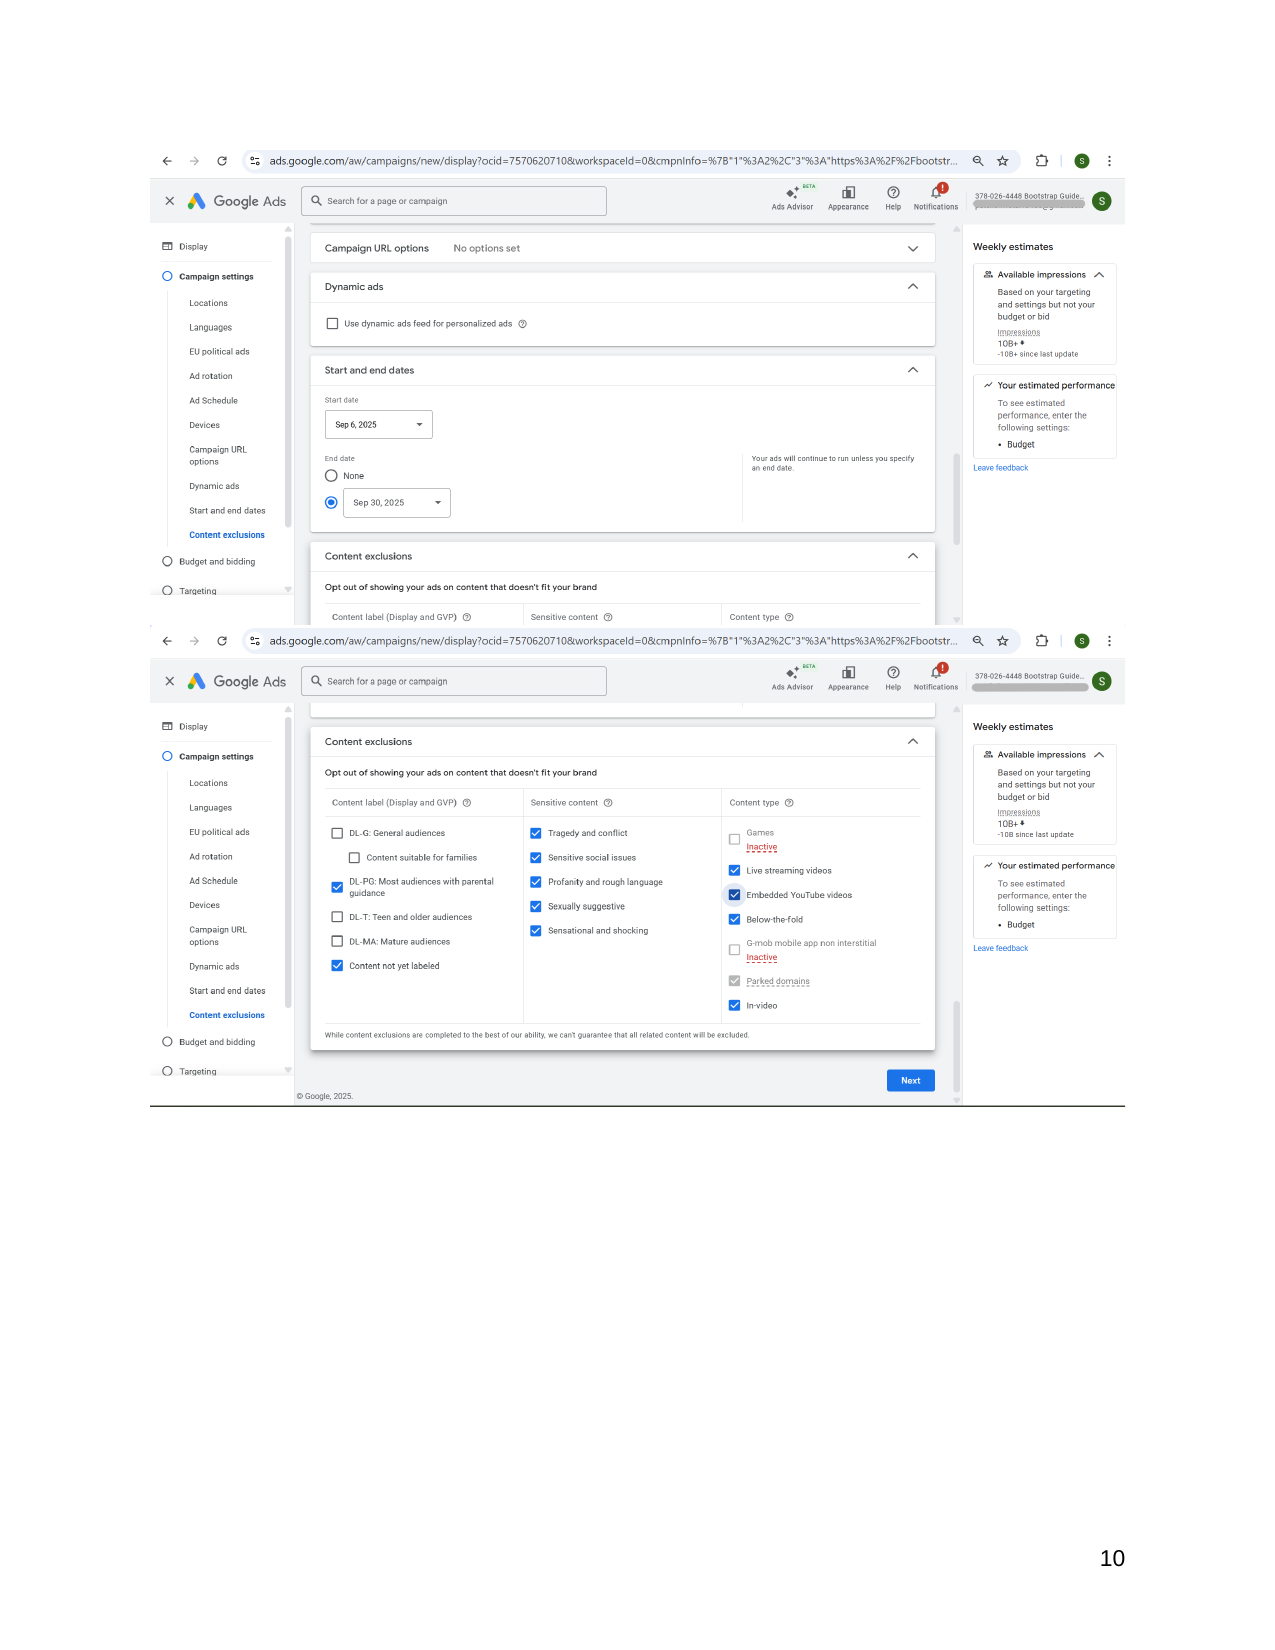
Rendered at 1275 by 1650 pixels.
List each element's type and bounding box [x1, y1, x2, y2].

picture [150, 150, 1125, 1107]
